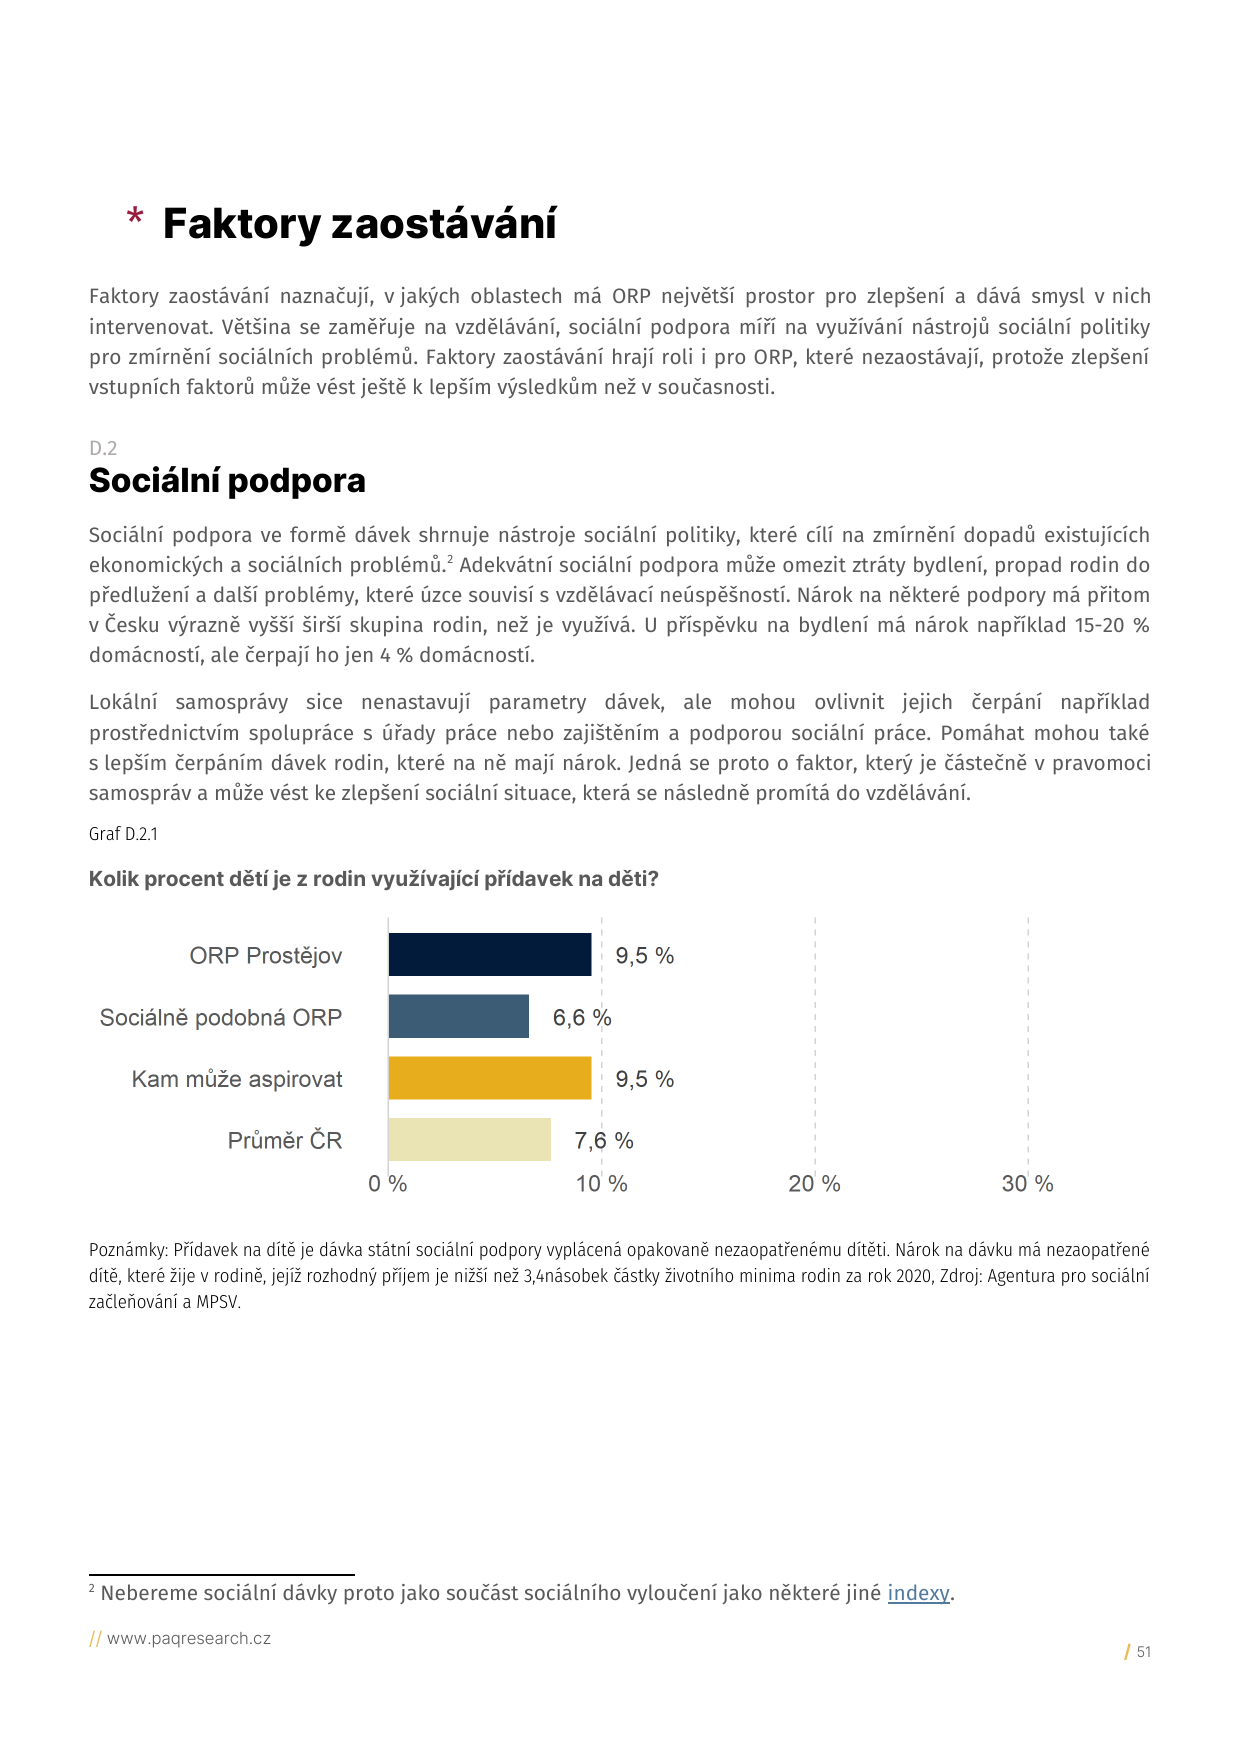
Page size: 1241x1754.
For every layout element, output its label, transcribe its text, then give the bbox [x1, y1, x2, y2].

text Kolik procent dětí je z rodin využívající přídavek na děti? [89, 861, 1152, 891]
text Sociální podpora ve formě dávek shrnuje nástroje sociální politiky, které cílí na zmírnění dopadů existujících ekonomických a sociálních problémů. Adekvátní sociální podpora může omezit ztráty bydlení, propad rodin do předlužení a další problémy, které úzce souvisí s vzdělávací neúspěšností. Nárok na některé podpory má přitom v Česku výrazně vyšší širší skupina rodin, než je využívá. U příspěvku na bydlení má nárok například 15-20 % domácností, ale čerpají ho jen 4 % domácností. [89, 517, 1152, 668]
subtitle Faktory zaostávání [126, 198, 1152, 249]
text Lokální samosprávy sice nenastavují parametry dávek, ale mohou ovlivnit jejich čerpání například prostřednictvím spolupráce s úřady práce nebo zajištěním a podporou sociální práce. Pomáhat mohou také s lepším čerpáním dávek rodin, které na ně mají nárok. Jedná se proto o faktor, který je částečně v pravomoci samospráv a může vést ke zlepšení sociální situace, která se následně promítá do vzdělávání. [89, 685, 1152, 806]
subtitle Sociální podpora [89, 461, 1152, 501]
text D.2 [89, 430, 1152, 461]
text Faktory zaostávání naznačují, v jakých oblastech má ORP největší prostor pro zlepšení a dává smysl v nich intervenovat. Většina se zaměřuje na vzdělávání, sociální podpora míří na využívání nástrojů sociální politiky pro zmírnění sociálních problémů. Faktory zaostávání hrají roli i pro ORP, které nezaostávají, protože zlepšení vstupních faktorů může vést ještě k lepším výsledkům než v současnosti. [89, 279, 1152, 400]
text Graf D.2.1 [89, 822, 1152, 845]
text Poznámky: Přídavek na dítě je dávka státní sociální podpory vyplácená opakovaně nezaopatřenému dítěti. Nárok na dávku má nezaopatřené dítě, které žije v rodině, jejíž rozhodný příjem je nižší než 3,4násobek částky životního minima rodin za rok 2020, Zdroj: Agentura pro sociální začleňování a MPSV. [89, 1239, 1152, 1313]
picture [88, 891, 1139, 1223]
